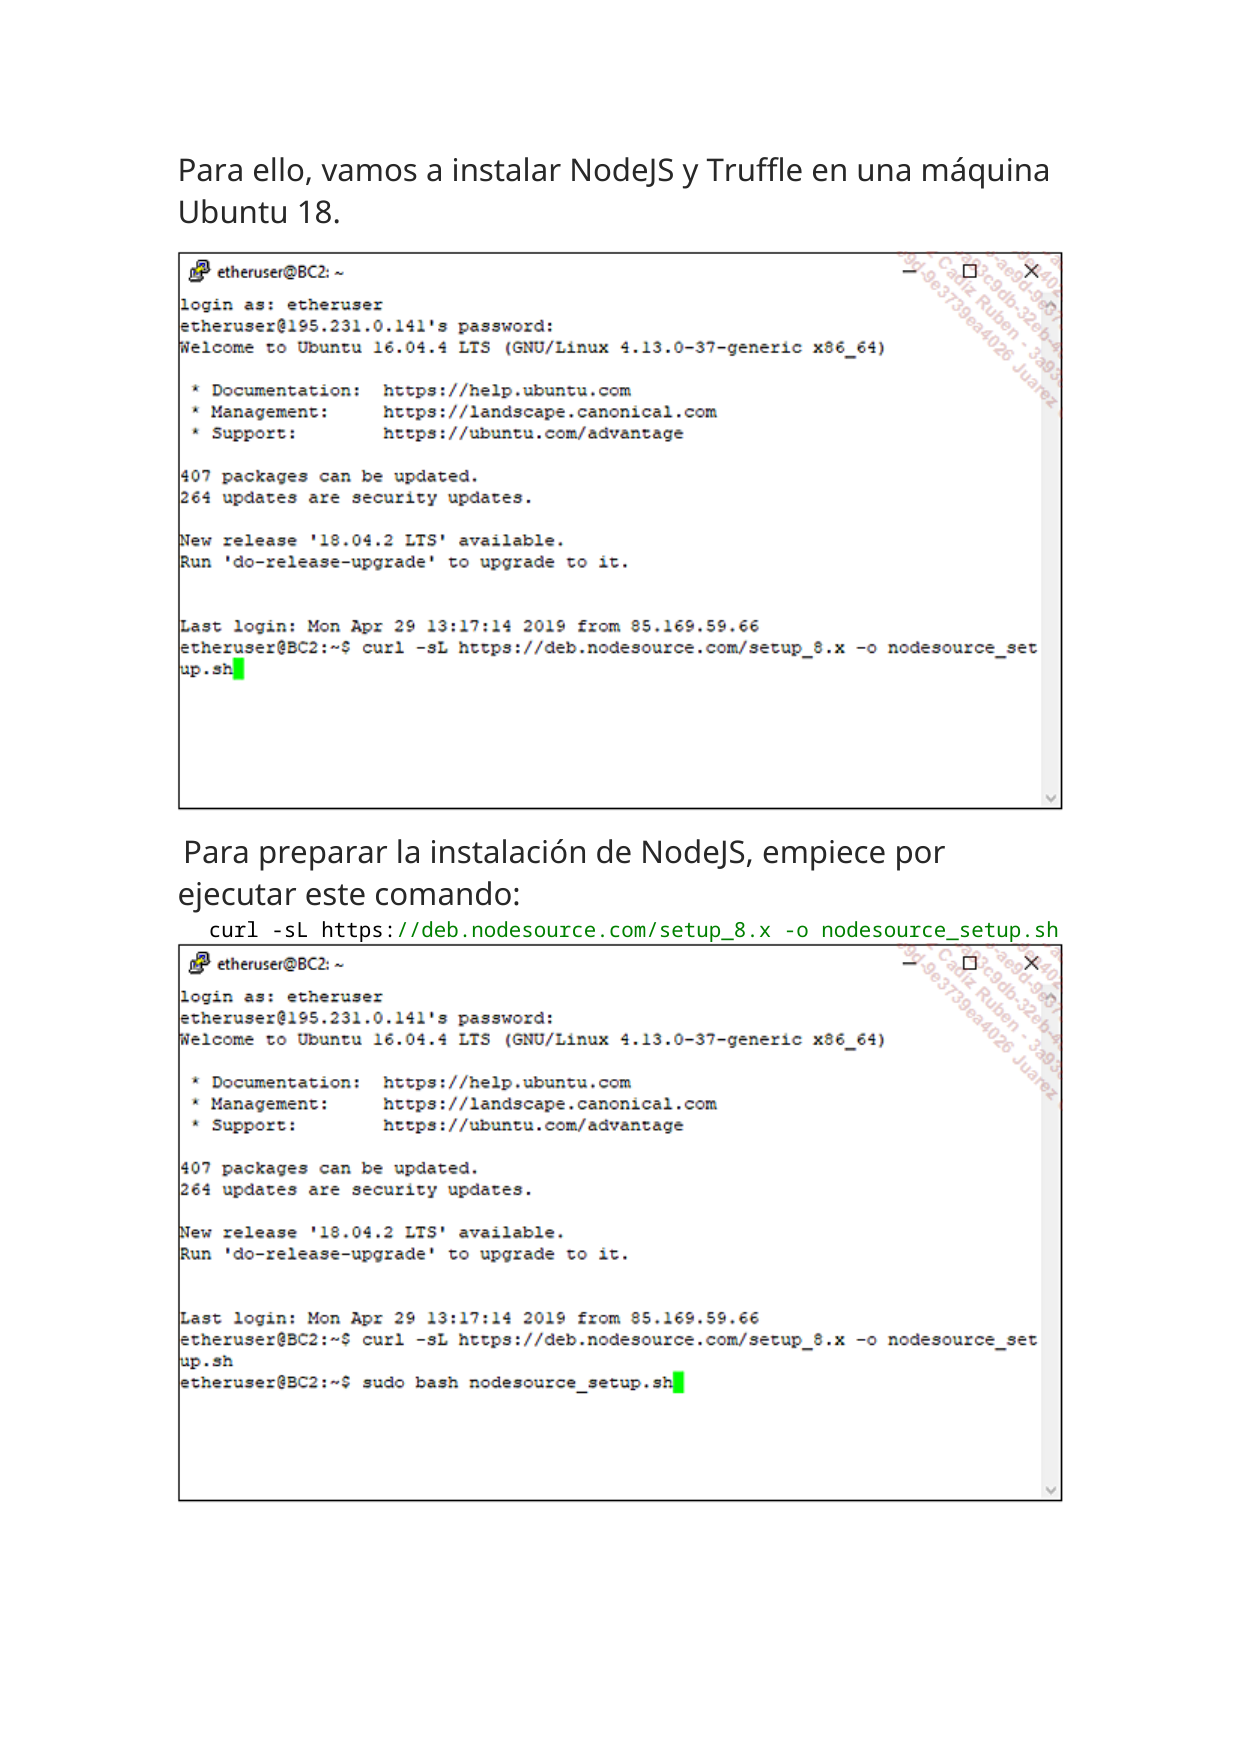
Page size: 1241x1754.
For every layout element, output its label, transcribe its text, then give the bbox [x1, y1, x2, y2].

picture [177, 943, 1063, 1503]
text Para preparar la instalación de NodeJS, empiece por ejecutar este comando: [177, 830, 1063, 915]
text Para ello, vamos a instalar NodeJS y Truffle en una máquina Ubuntu 18. [177, 148, 1063, 233]
picture [177, 251, 1063, 811]
